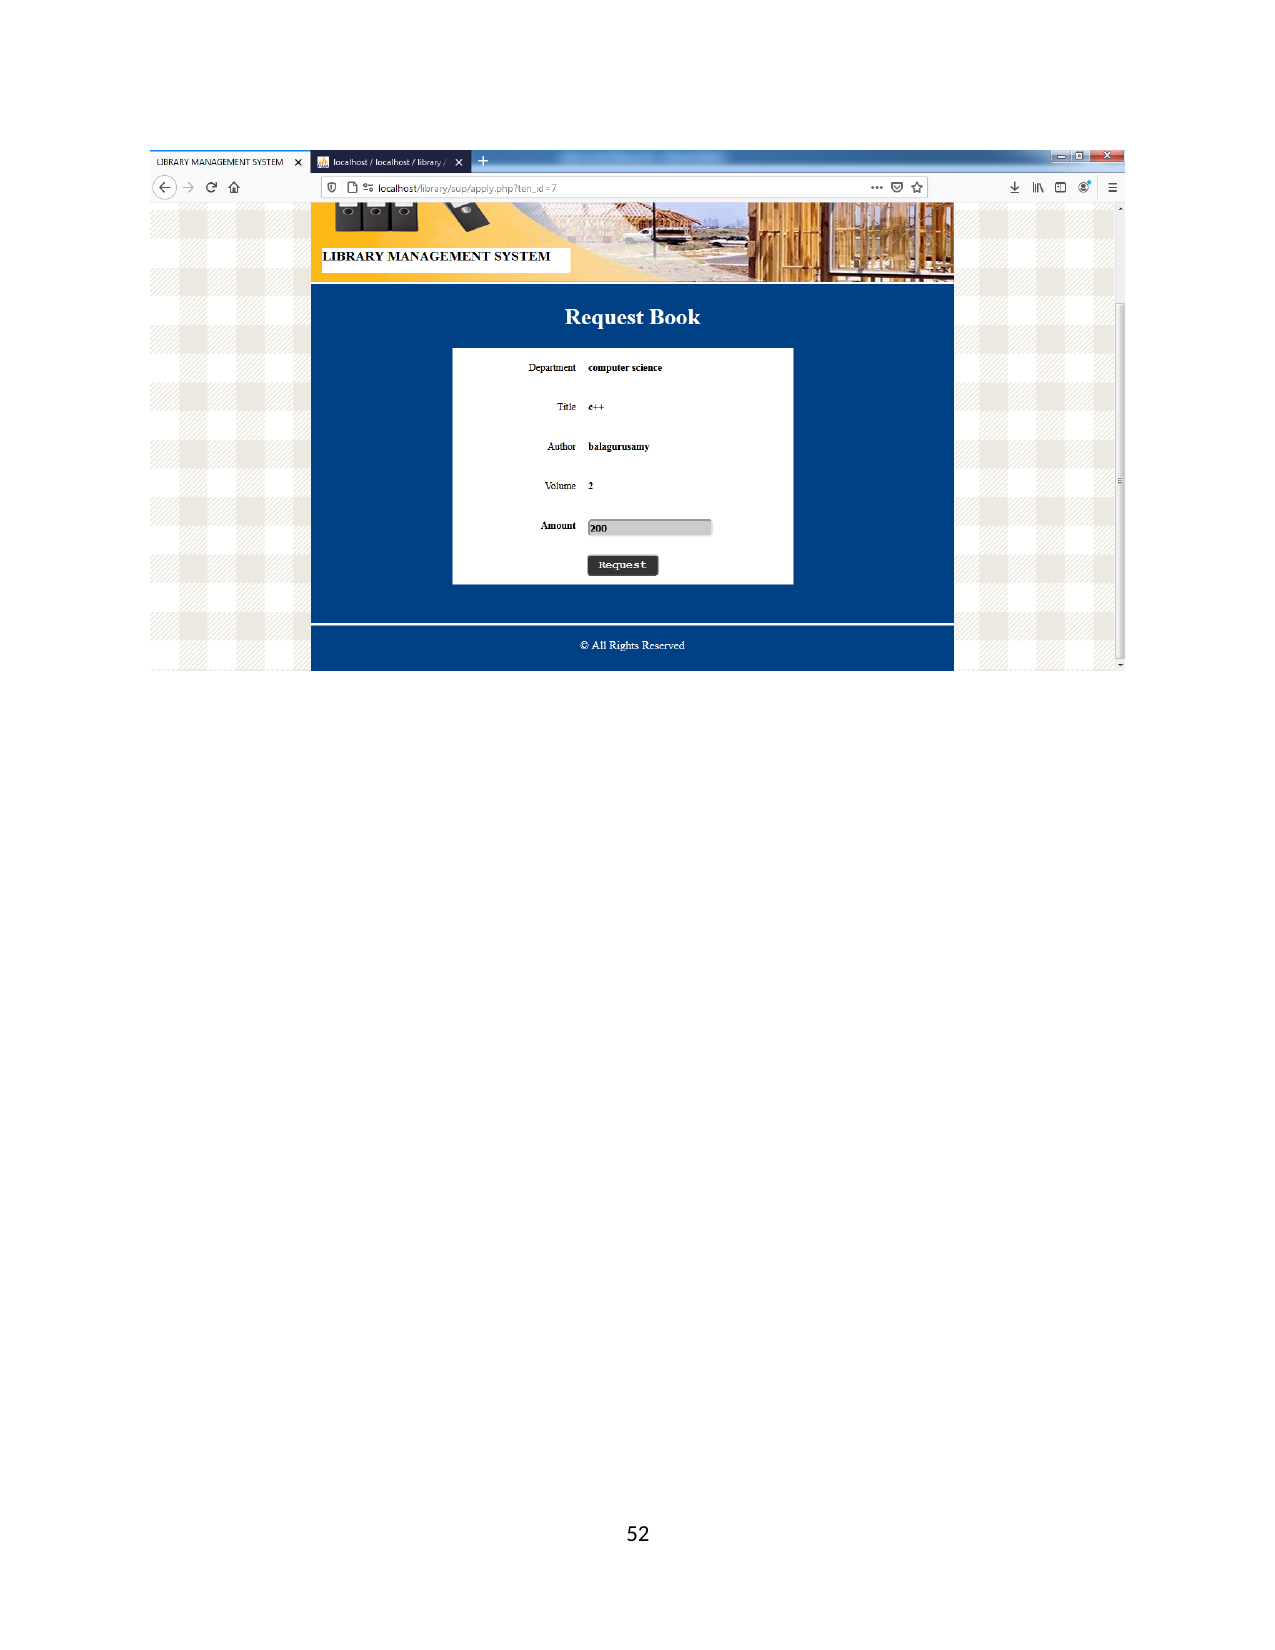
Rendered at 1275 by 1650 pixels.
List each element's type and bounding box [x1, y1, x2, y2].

picture [150, 150, 1125, 671]
